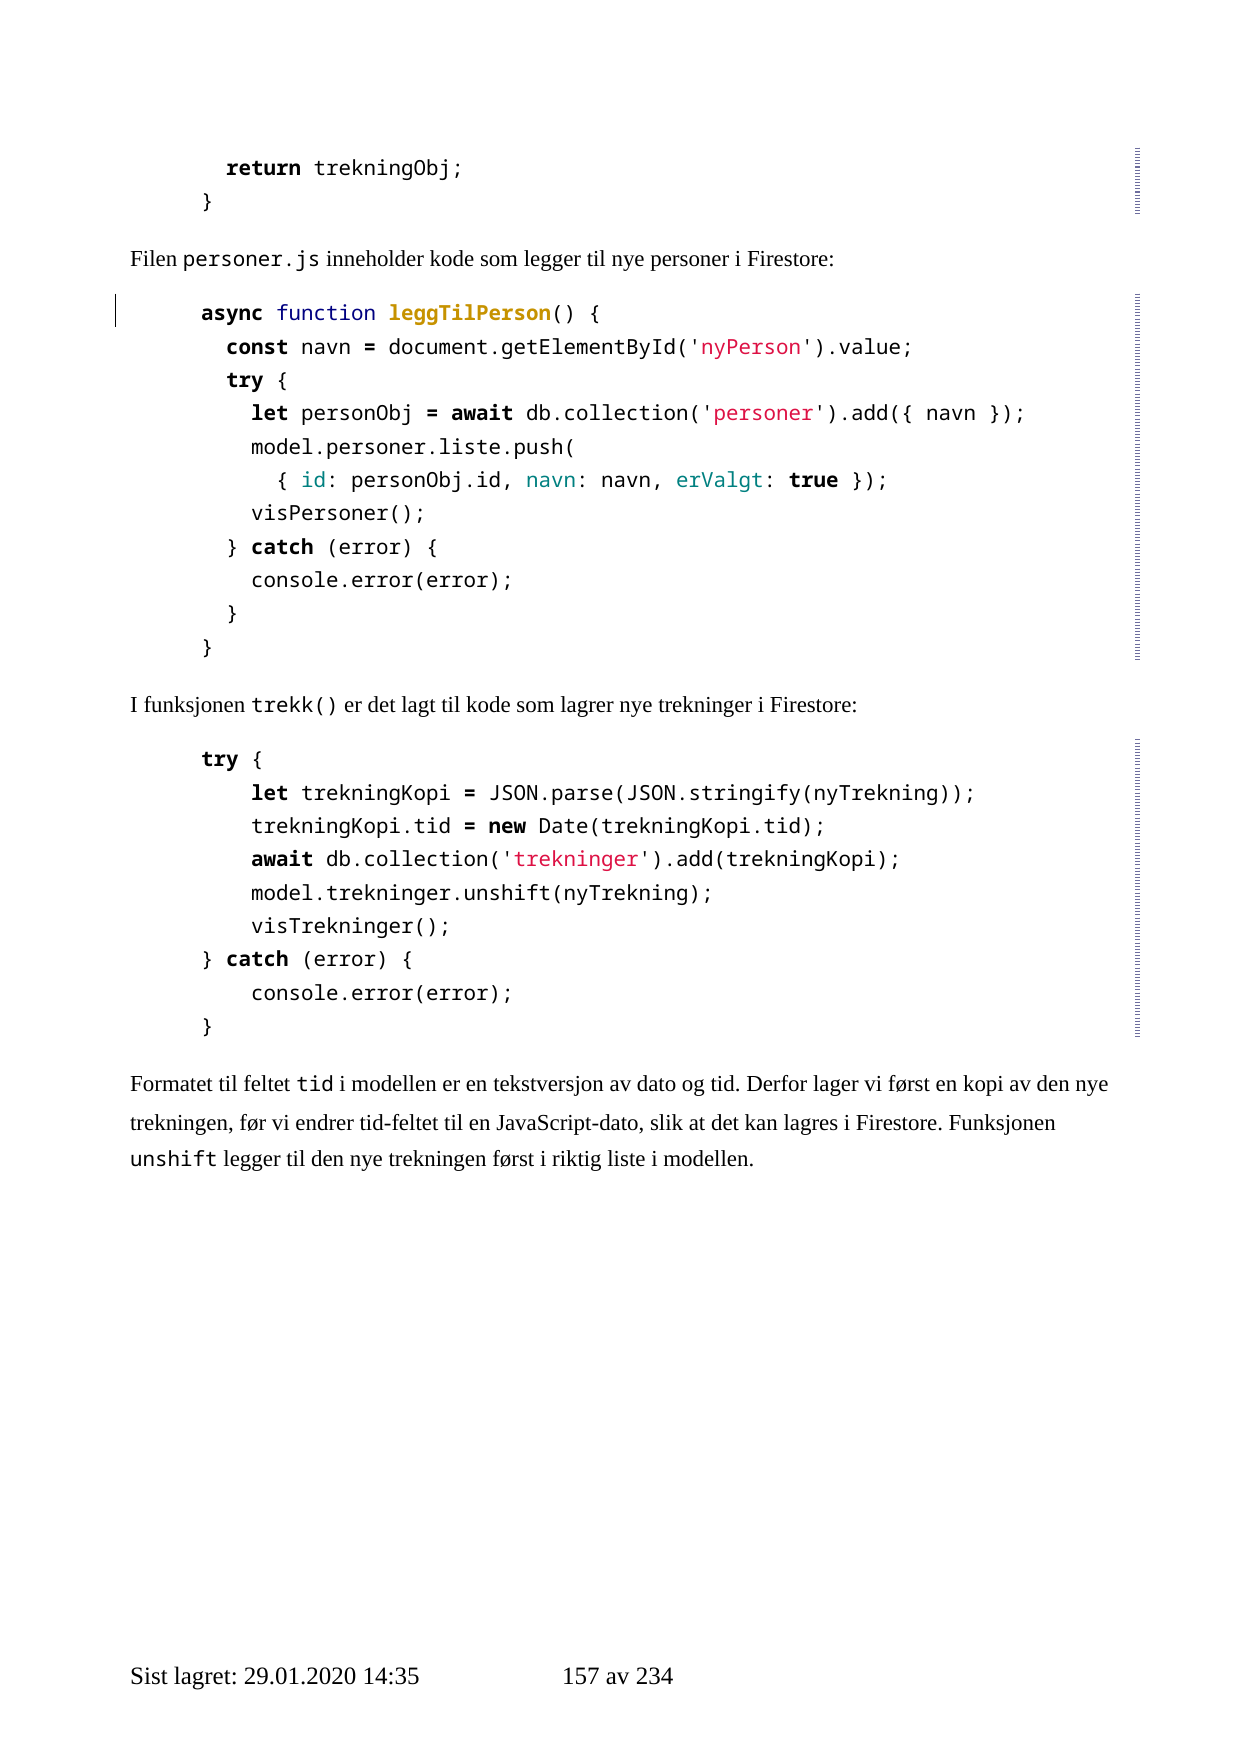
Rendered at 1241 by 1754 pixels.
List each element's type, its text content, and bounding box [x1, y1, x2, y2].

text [201, 148, 1140, 214]
text Filen personer.js inneholder kode som legger til nye personer i Firestore: [130, 235, 1110, 273]
text Formatet til feltet tid i modellen er en tekstversjon av dato og tid. Derfor lager vi først en kopi av den nye trekningen, før vi endrer tid-feltet til en JavaScript-dato, slik at det kan lagres i Firestore. Funksjonen unshift legger til den nye trekningen først i riktig liste i modellen. [130, 1060, 1110, 1173]
text I funksjonen trekk() er det lagt til kode som lagrer nye trekninger i Firestore: [130, 681, 1110, 718]
text try { let trekningKopi = JSON.parse(JSON.stringify(nyTrekning)); trekningKopi.tid = new Date(trekningKopi.tid); await db.collection('trekninger').add(trekningKopi); model.trekninger.unshift(nyTrekning); visTrekninger(); } catch (error) { console.error(error); } [201, 739, 1140, 1039]
text async function leggTilPerson() { const navn = document.getElementById('nyPerson').value; try { let personObj = await db.collection('personer').add({ navn }); model.personer.liste.push( { id: personObj.id, navn: navn, erValgt: true }); visPersoner(); } catch (error) { console.error(error); } } [201, 293, 1140, 660]
